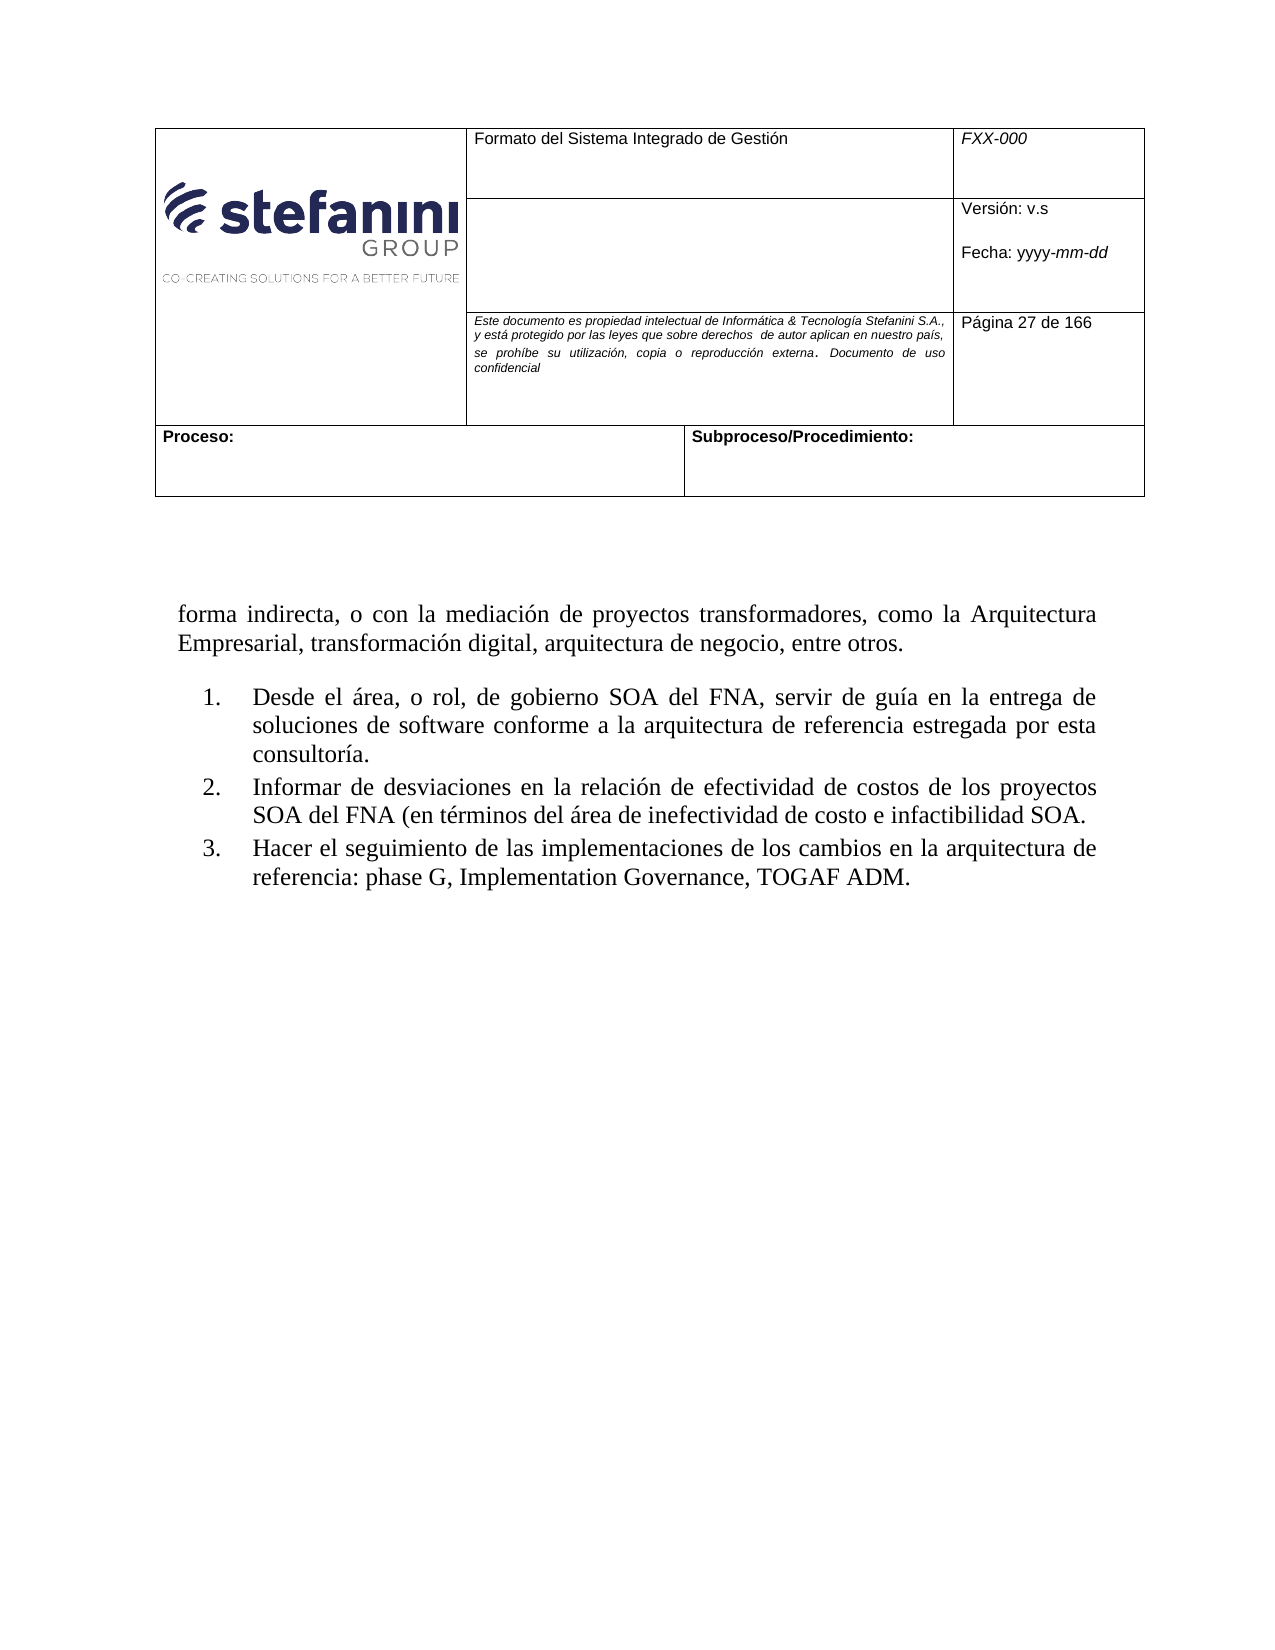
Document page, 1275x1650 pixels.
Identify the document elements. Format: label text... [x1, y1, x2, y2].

list Hacer el seguimiento de las implementaciones de los cambios en la arquitectura de referencia: phase G, Implementation Governance, TOGAF ADM. [202, 833, 1098, 891]
list Informar de desviaciones en la relación de efectividad de costos de los proyectos SOA del FNA (en términos del área de inefectividad de costo e infactibilidad SOA. [202, 772, 1098, 829]
picture [162, 182, 460, 286]
list Desde el área, o rol, de gobierno SOA del FNA, servir de guía en la entrega de soluciones de software conforme a la arquitectura de referencia estregada por esta consultoría. [202, 682, 1098, 768]
text Para complementar la lista de objetivos del gobierno SOA recomendados por este diagnóstico al Fondo, la lista siguiente expone objetivos que pueden ser conseguidos de forma indirecta, o con la mediación de proyectos transformadores, como la Arquitectura Empresarial, transformación digital, arquitectura de negocio, entre otros. [177, 599, 1098, 657]
